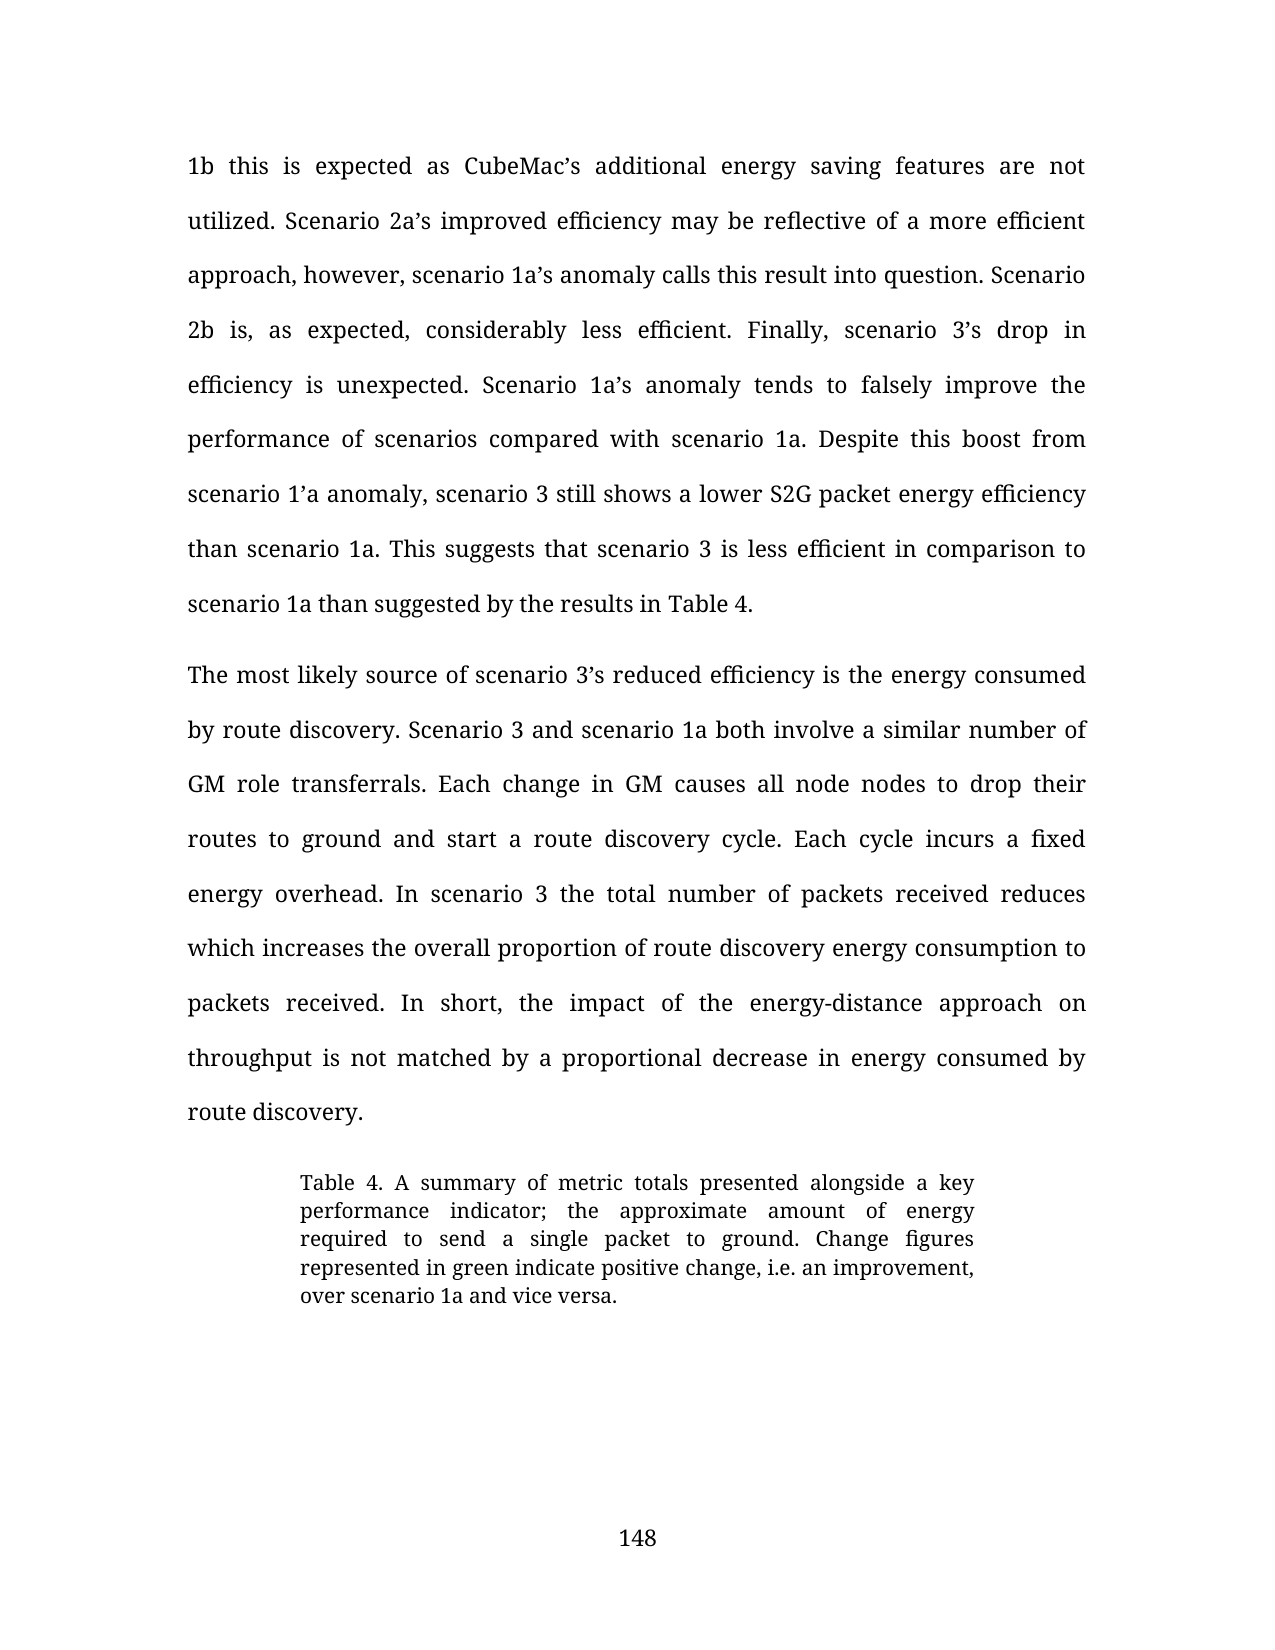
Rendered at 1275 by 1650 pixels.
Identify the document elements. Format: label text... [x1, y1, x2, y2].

title Table 4. A summary of metric totals presented alongside a key performance indicator; the approximate amount of energy required to send a single packet to ground. Change figures represented in green indicate positive change, i.e. an improvement, over scenario 1a and vice versa. [300, 1168, 975, 1310]
text The most likely source of scenario 3’s reduced efficiency is the energy consumed by route discovery. Scenario 3 and scenario 1a both involve a similar number of GM role transferrals. Each change in GM causes all node nodes to drop their routes to ground and start a route discovery cycle. Each cycle incurs a fixed energy overhead. In scenario 3 the total number of packets received reduces which increases the overall proportion of route discovery energy consumption to packets received. In short, the impact of the energy-distance approach on throughput is not matched by a proportional decrease in energy consumed by route discovery. [187, 659, 1087, 1128]
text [187, 150, 1087, 619]
